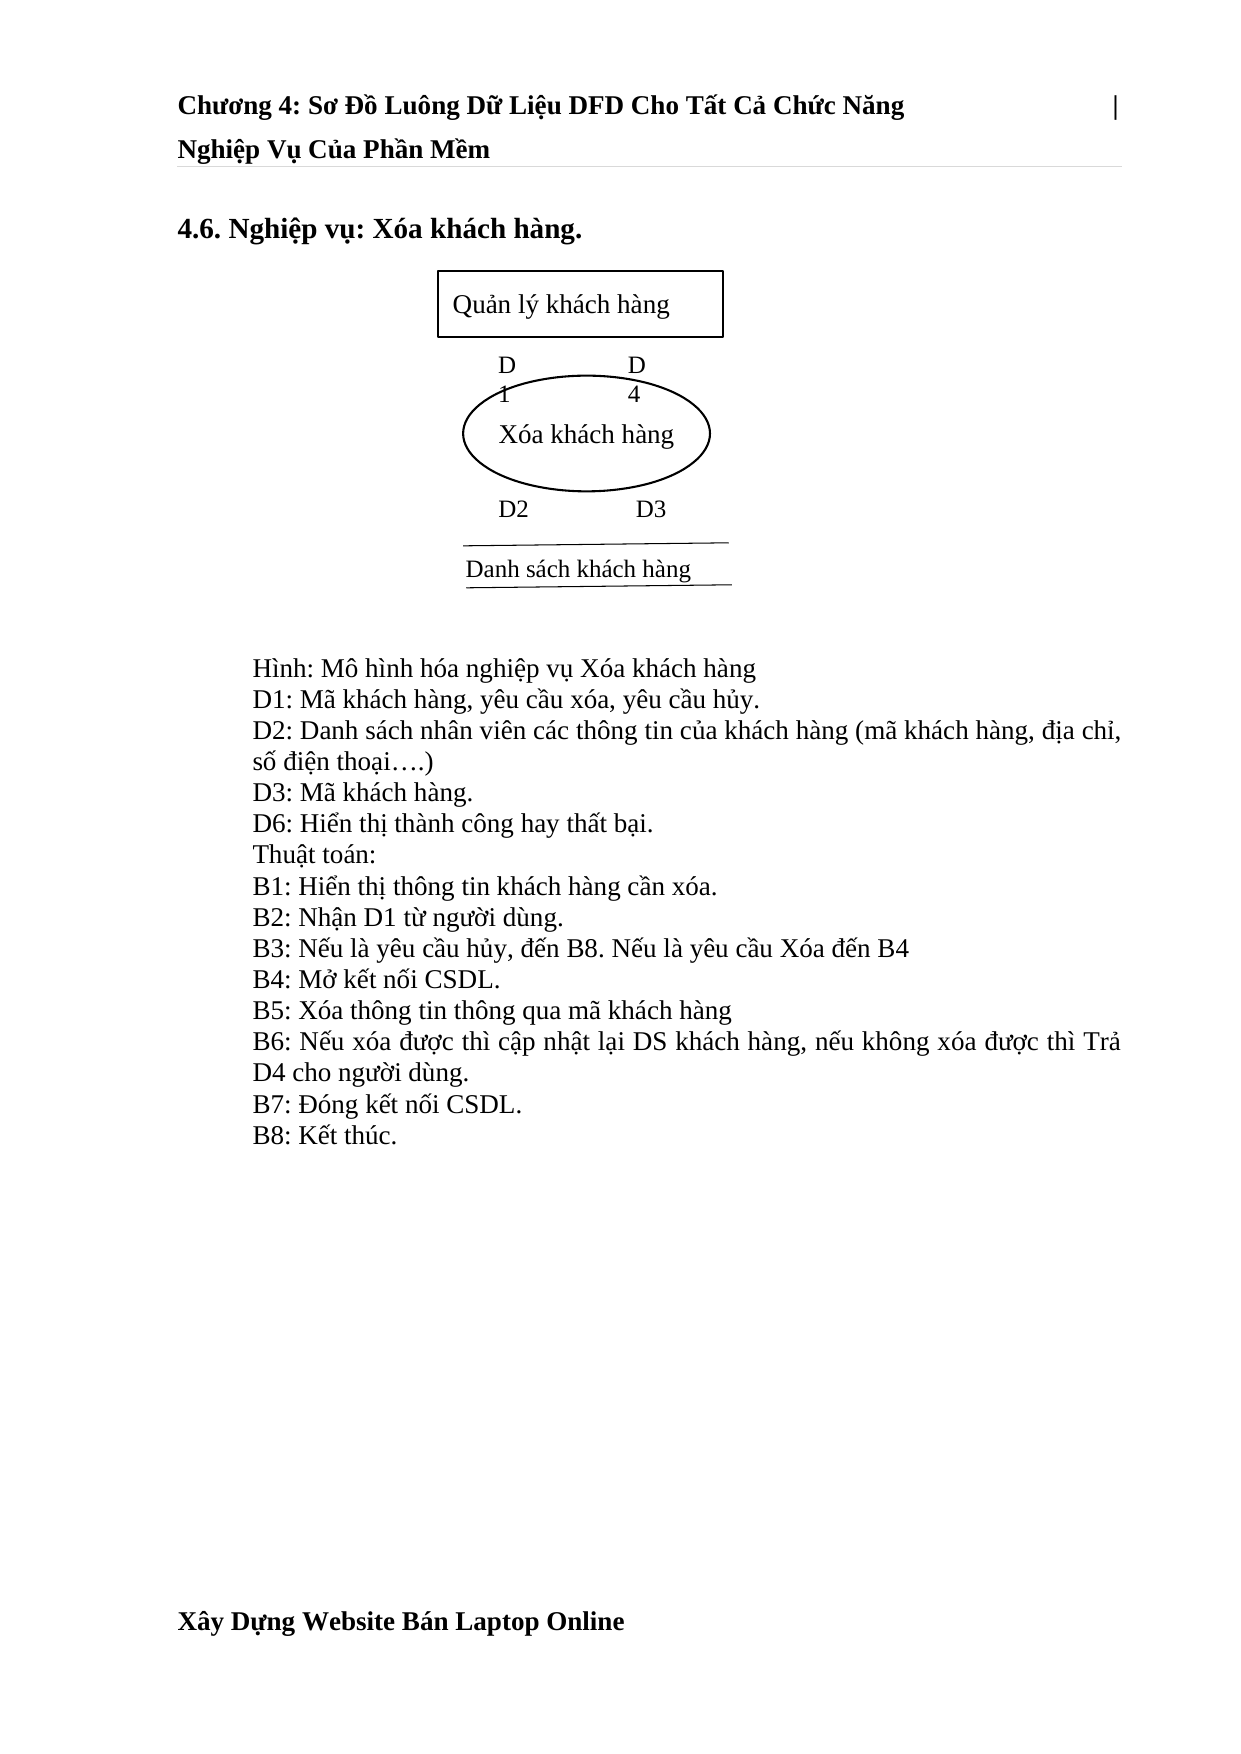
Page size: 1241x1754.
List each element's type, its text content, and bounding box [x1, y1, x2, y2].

list B5: Xóa thông tin thông qua mã khách hàng [252, 994, 1122, 1025]
list D1: Mã khách hàng, yêu cầu xóa, yêu cầu hủy. [252, 683, 1122, 714]
list B3: Nếu là yêu cầu hủy, đến B8. Nếu là yêu cầu Xóa đến B4 [252, 932, 1122, 963]
list B8: Kết thúc. [252, 1119, 1122, 1150]
subtitle 4.6. Nghiệp vụ: Xóa khách hàng. [177, 211, 1122, 244]
list Thuật toán: [252, 838, 1122, 870]
list B2: Nhận D1 từ người dùng. [252, 901, 1122, 932]
list B7: Đóng kết nối CSDL. [252, 1088, 1122, 1119]
list B6: Nếu xóa được thì cập nhật lại DS khách hàng, nếu không xóa được thì Trả D4 cho người dùng. [252, 1025, 1122, 1088]
list B1: Hiển thị thông tin khách hàng cần xóa. [252, 870, 1122, 901]
list Hình: Mô hình hóa nghiệp vụ Xóa khách hàng [252, 652, 1122, 683]
list D2: Danh sách nhân viên các thông tin của khách hàng (mã khách hàng, địa chỉ, số điện thoại….) [252, 714, 1122, 776]
list D3: Mã khách hàng. [252, 776, 1122, 807]
list D6: Hiển thị thành công hay thất bại. [252, 807, 1122, 838]
list B4: Mở kết nối CSDL. [252, 963, 1122, 994]
